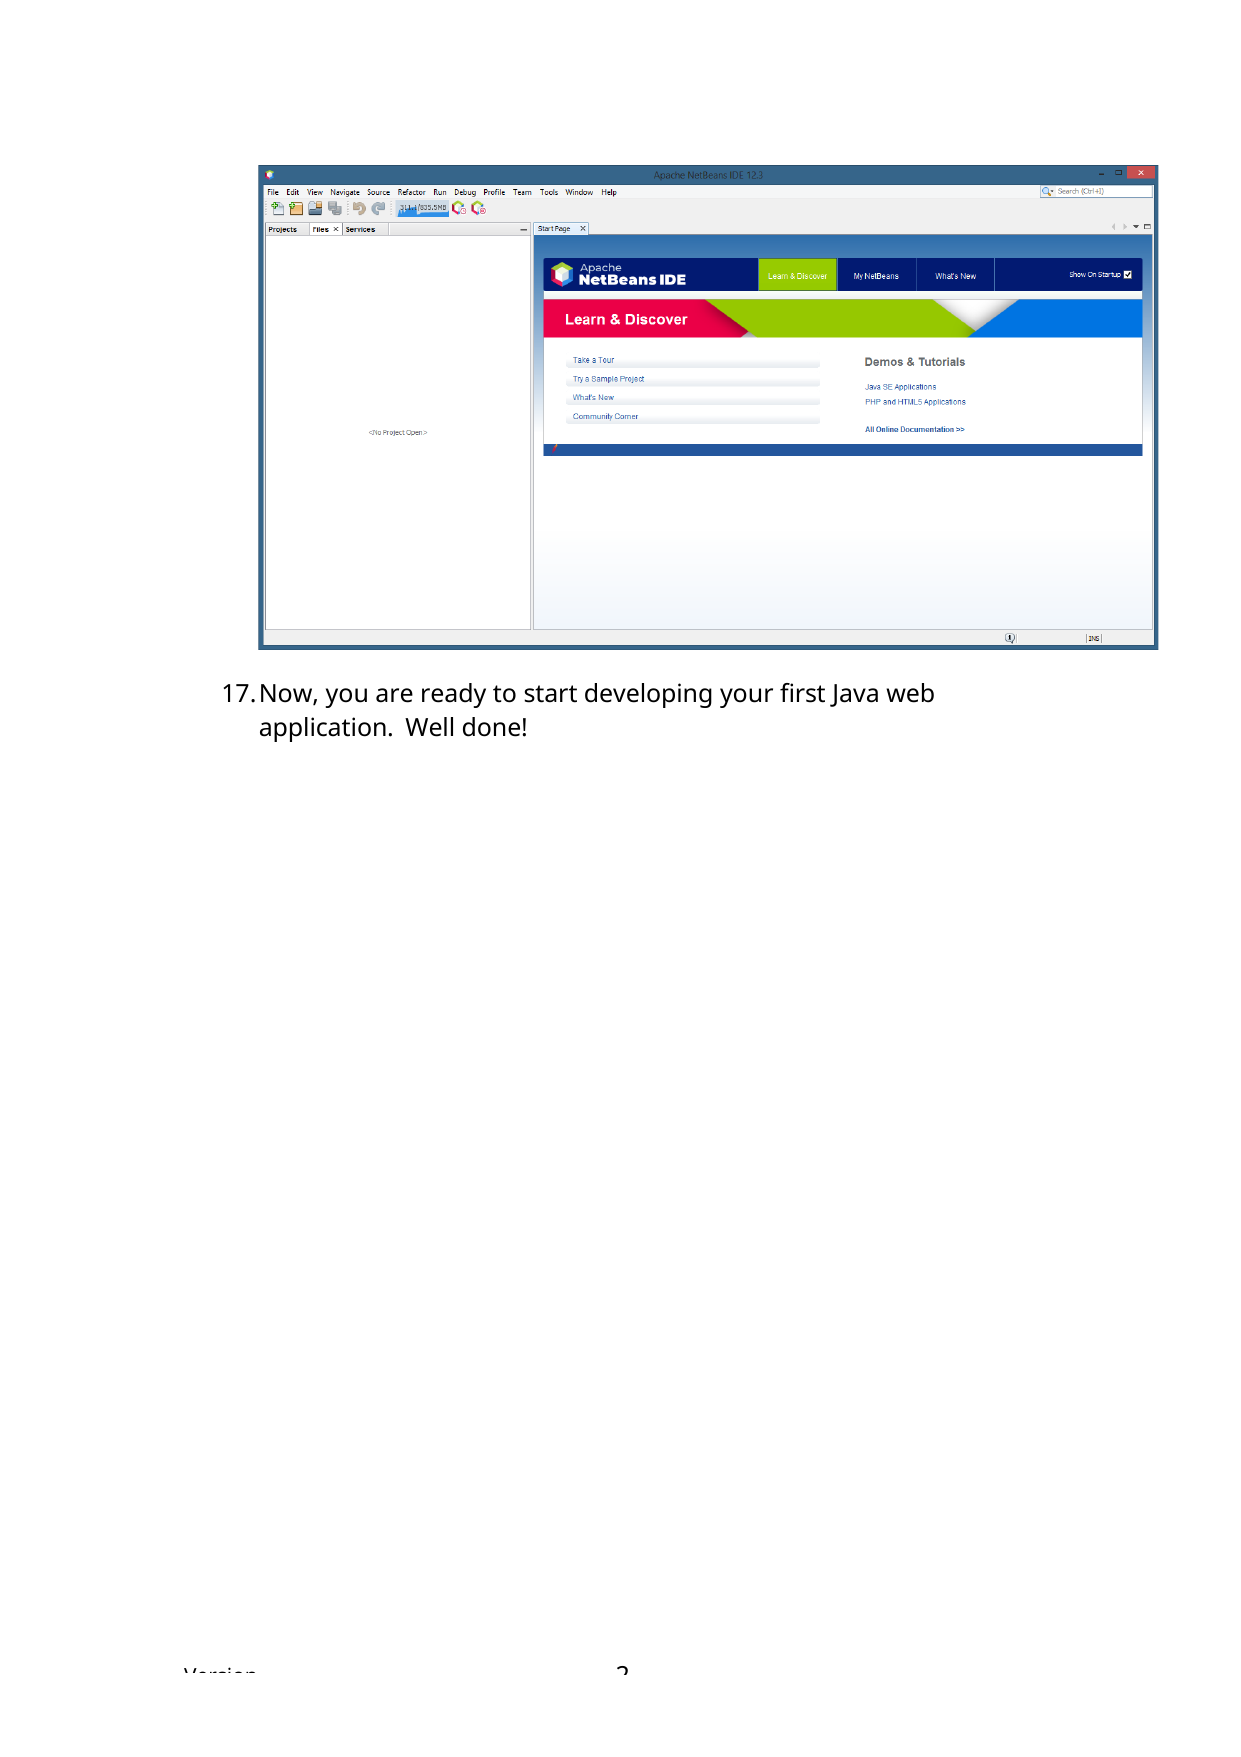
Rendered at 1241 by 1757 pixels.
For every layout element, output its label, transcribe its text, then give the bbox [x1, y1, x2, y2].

picture [258, 165, 1159, 650]
list Now, you are ready to start developing your first Java web application. Well done! [221, 675, 1059, 743]
